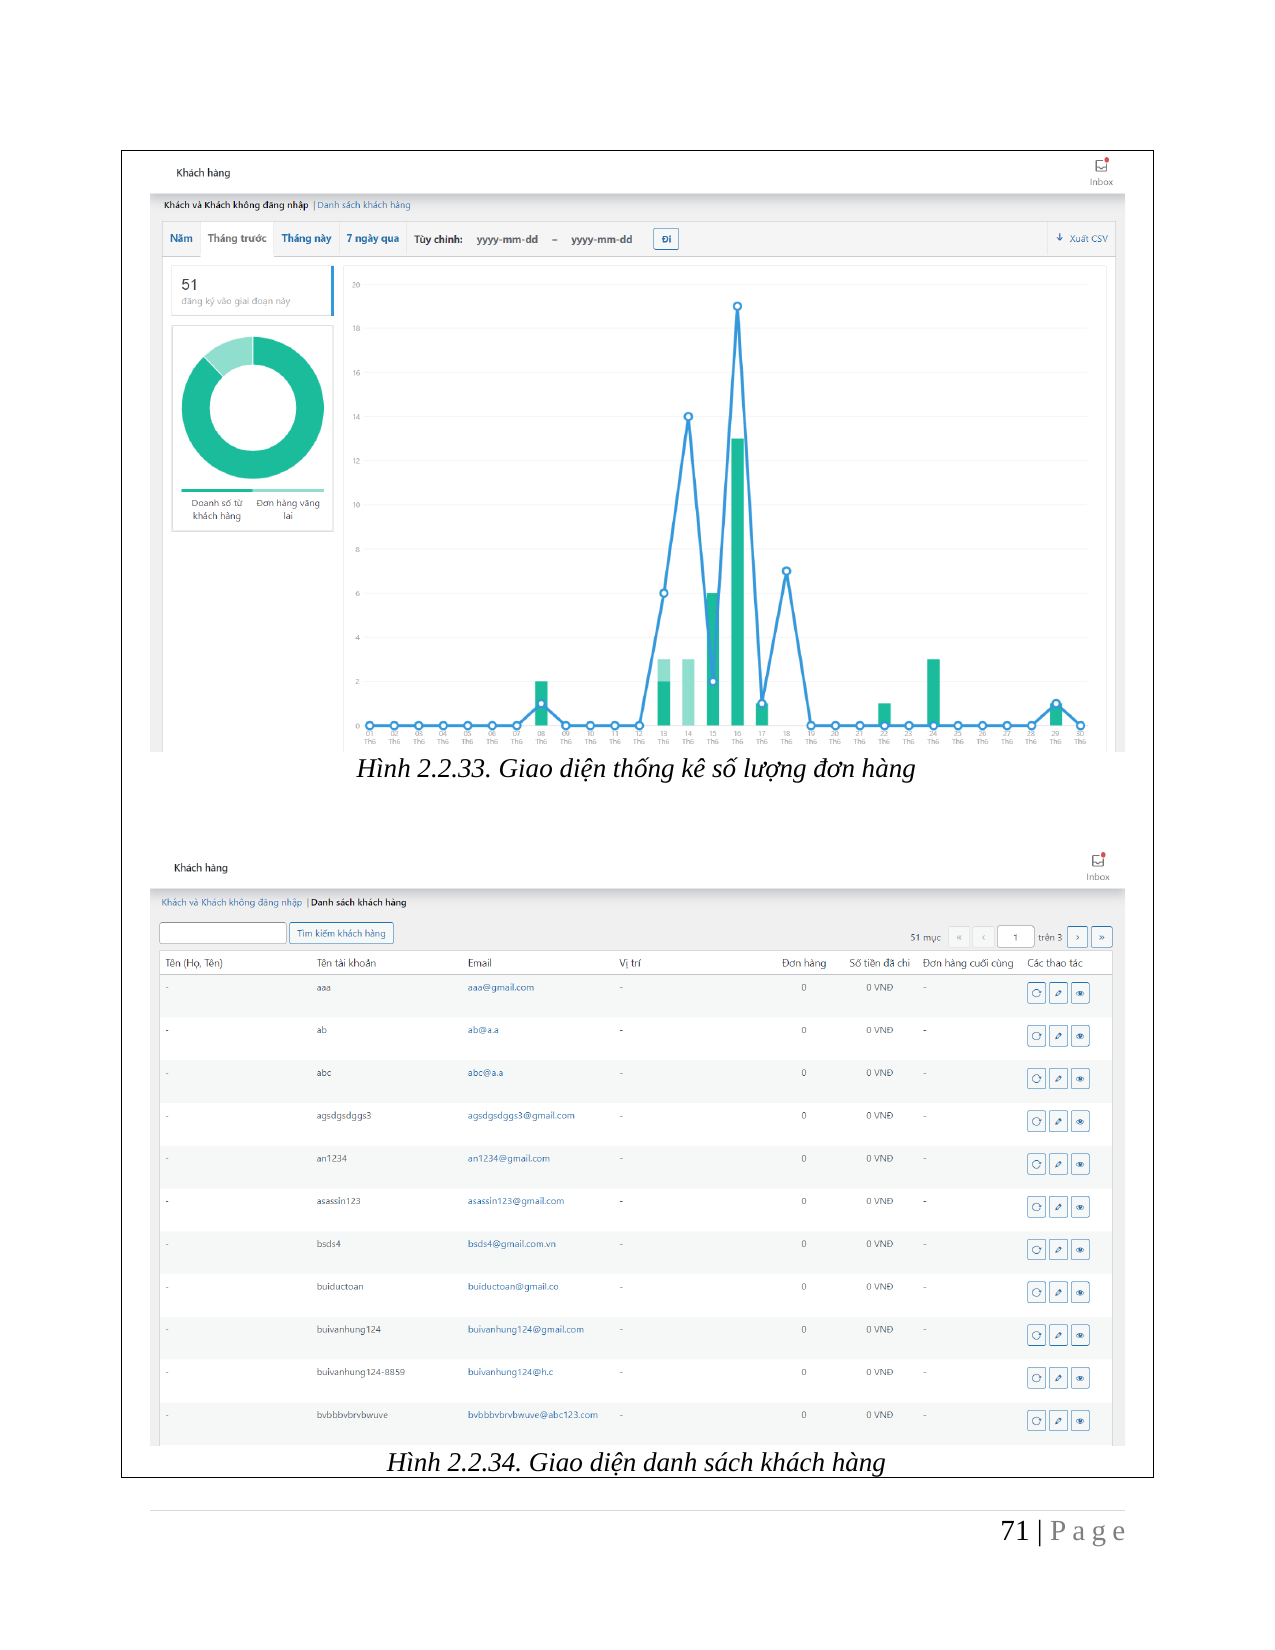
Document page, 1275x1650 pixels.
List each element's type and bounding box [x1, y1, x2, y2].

table_cell [122, 151, 1153, 1477]
picture [150, 845, 1125, 1446]
picture [150, 151, 1125, 752]
